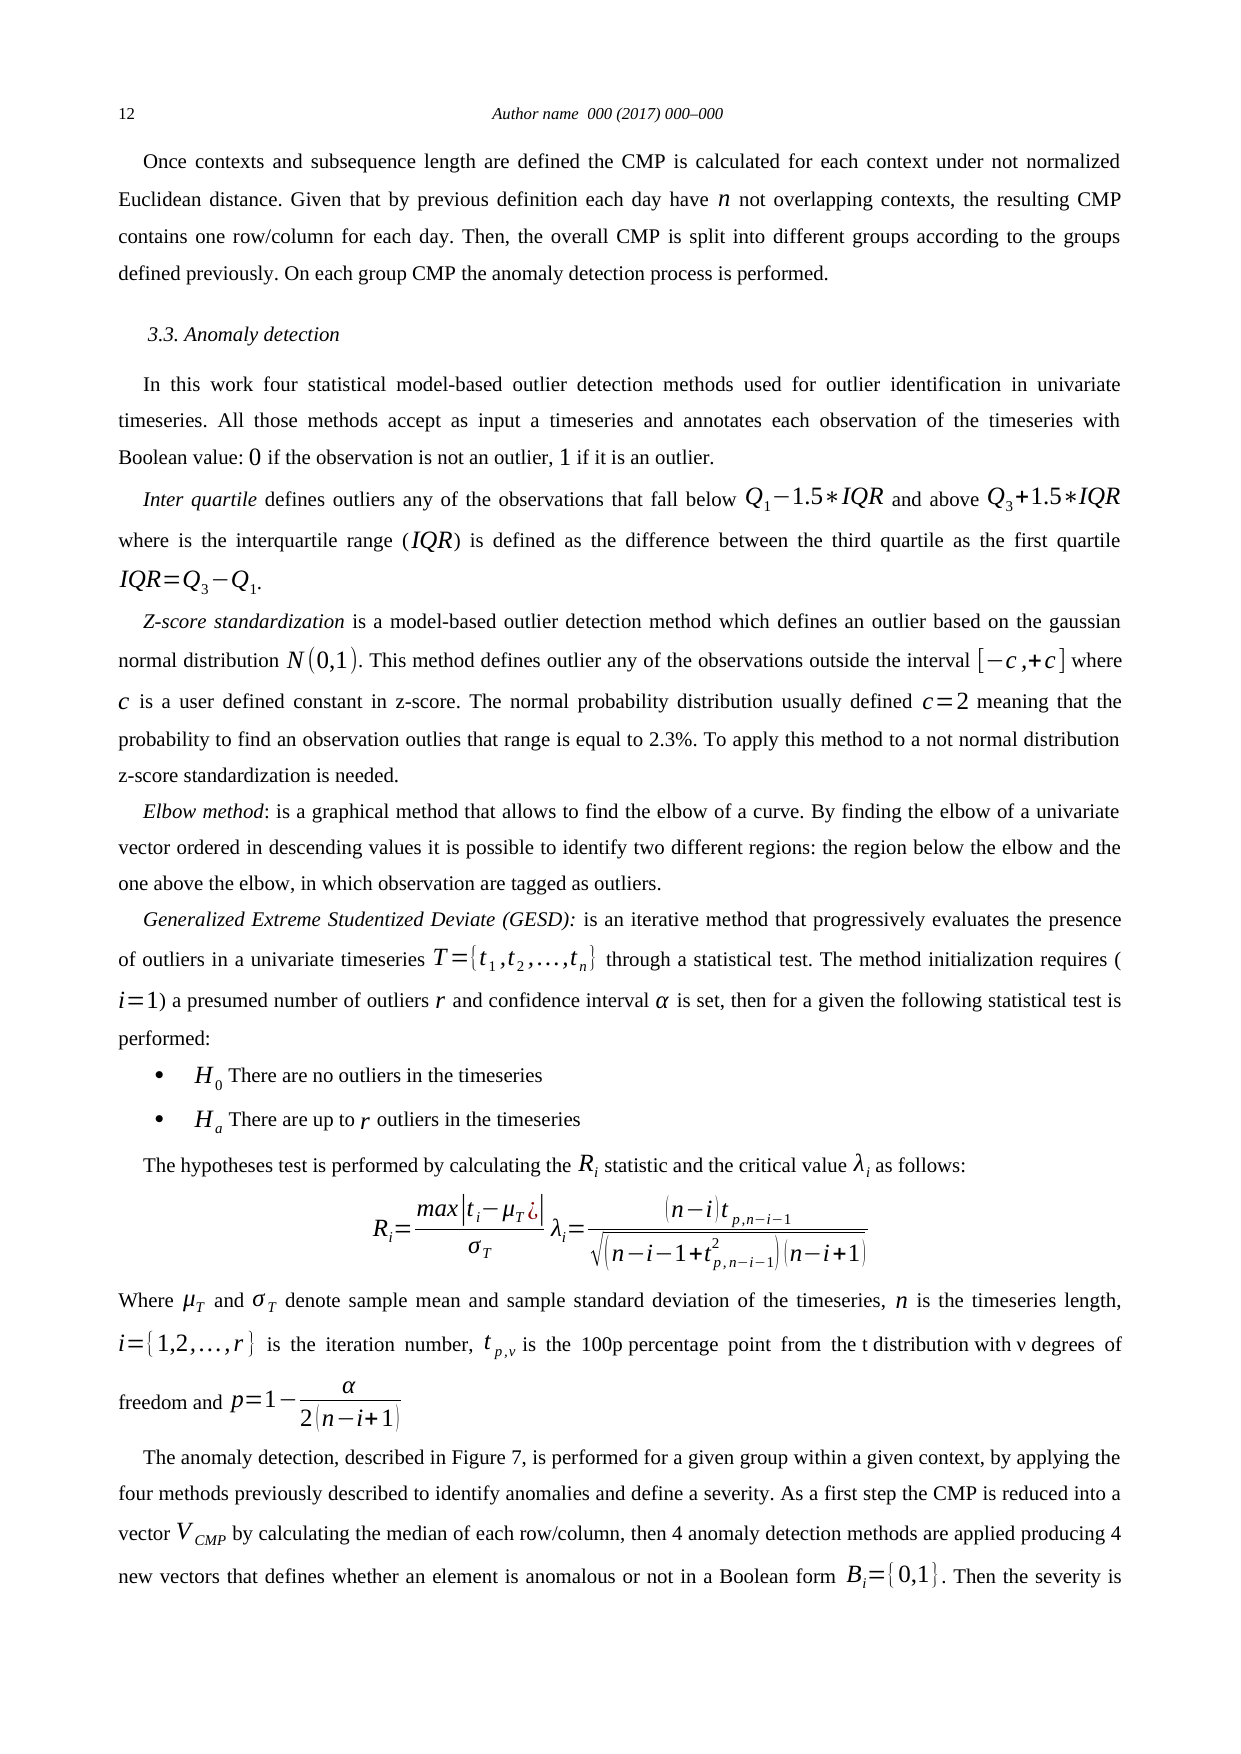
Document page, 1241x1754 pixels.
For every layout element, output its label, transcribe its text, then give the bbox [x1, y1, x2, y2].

text Z-score standardization is a model-based outlier detection method which defines an outlier based on the gaussian normal distribution . This method defines outlier any of the observations outside the interval where is a user defined constant in z-score. The normal probability distribution usually defined meaning that the probability to find an observation outlies that range is equal to 2.3%. To apply this method to a not normal distribution z-score standardization is needed. [118, 609, 1122, 787]
text Generalized Extreme Studentized Deviate (GESD): is an iterative method that progressively evaluates the presence of outliers in a univariate timeseries through a statistical test. The method initialization requires () a presumed number of outliers and confidence interval is set, then for a given the following statistical test is performed: [118, 907, 1122, 1050]
text Where and denote sample mean and sample standard deviation of the timeseries, is the timeseries length, is the iteration number, is the 100p percentage point from the t distribution with ν degrees of freedom and [118, 1285, 1122, 1433]
text Elbow method: is a graphical method that allows to find the elbow of a curve. By finding the elbow of a univariate vector ordered in descending values it is possible to identify two different regions: the region below the elbow and the one above the elbow, in which observation are tagged as outliers. [118, 799, 1122, 895]
list There are no outliers in the timeseries [156, 1062, 1122, 1093]
text Anomaly detection [118, 321, 1122, 346]
text In this work four statistical model-based outlier detection methods used for outlier identification in univariate timeseries. All those methods accept as input a timeseries and annotates each observation of the timeseries with Boolean value: if the observation is not an outlier, if it is an outlier. [118, 371, 1122, 471]
text The hypotheses test is performed by calculating the statistic and the critical value as follows: [118, 1149, 1122, 1181]
text Once contexts and subsequence length are defined the CMP is calculated for each context under not normalized Euclidean distance. Given that by previous definition each day have not overlapping contexts, the resulting CMP contains one row/column for each day. Then, the overall CMP is split into different groups according to the groups defined previously. On each group CMP the anomaly detection process is performed. [118, 149, 1122, 284]
list There are up to outliers in the timeseries [156, 1106, 1122, 1137]
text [118, 1445, 1122, 1592]
text Inter quartile defines outliers any of the observations that fall below and above where is the interquartile range () is defined as the difference between the third quartile as the first quartile . [118, 483, 1122, 597]
